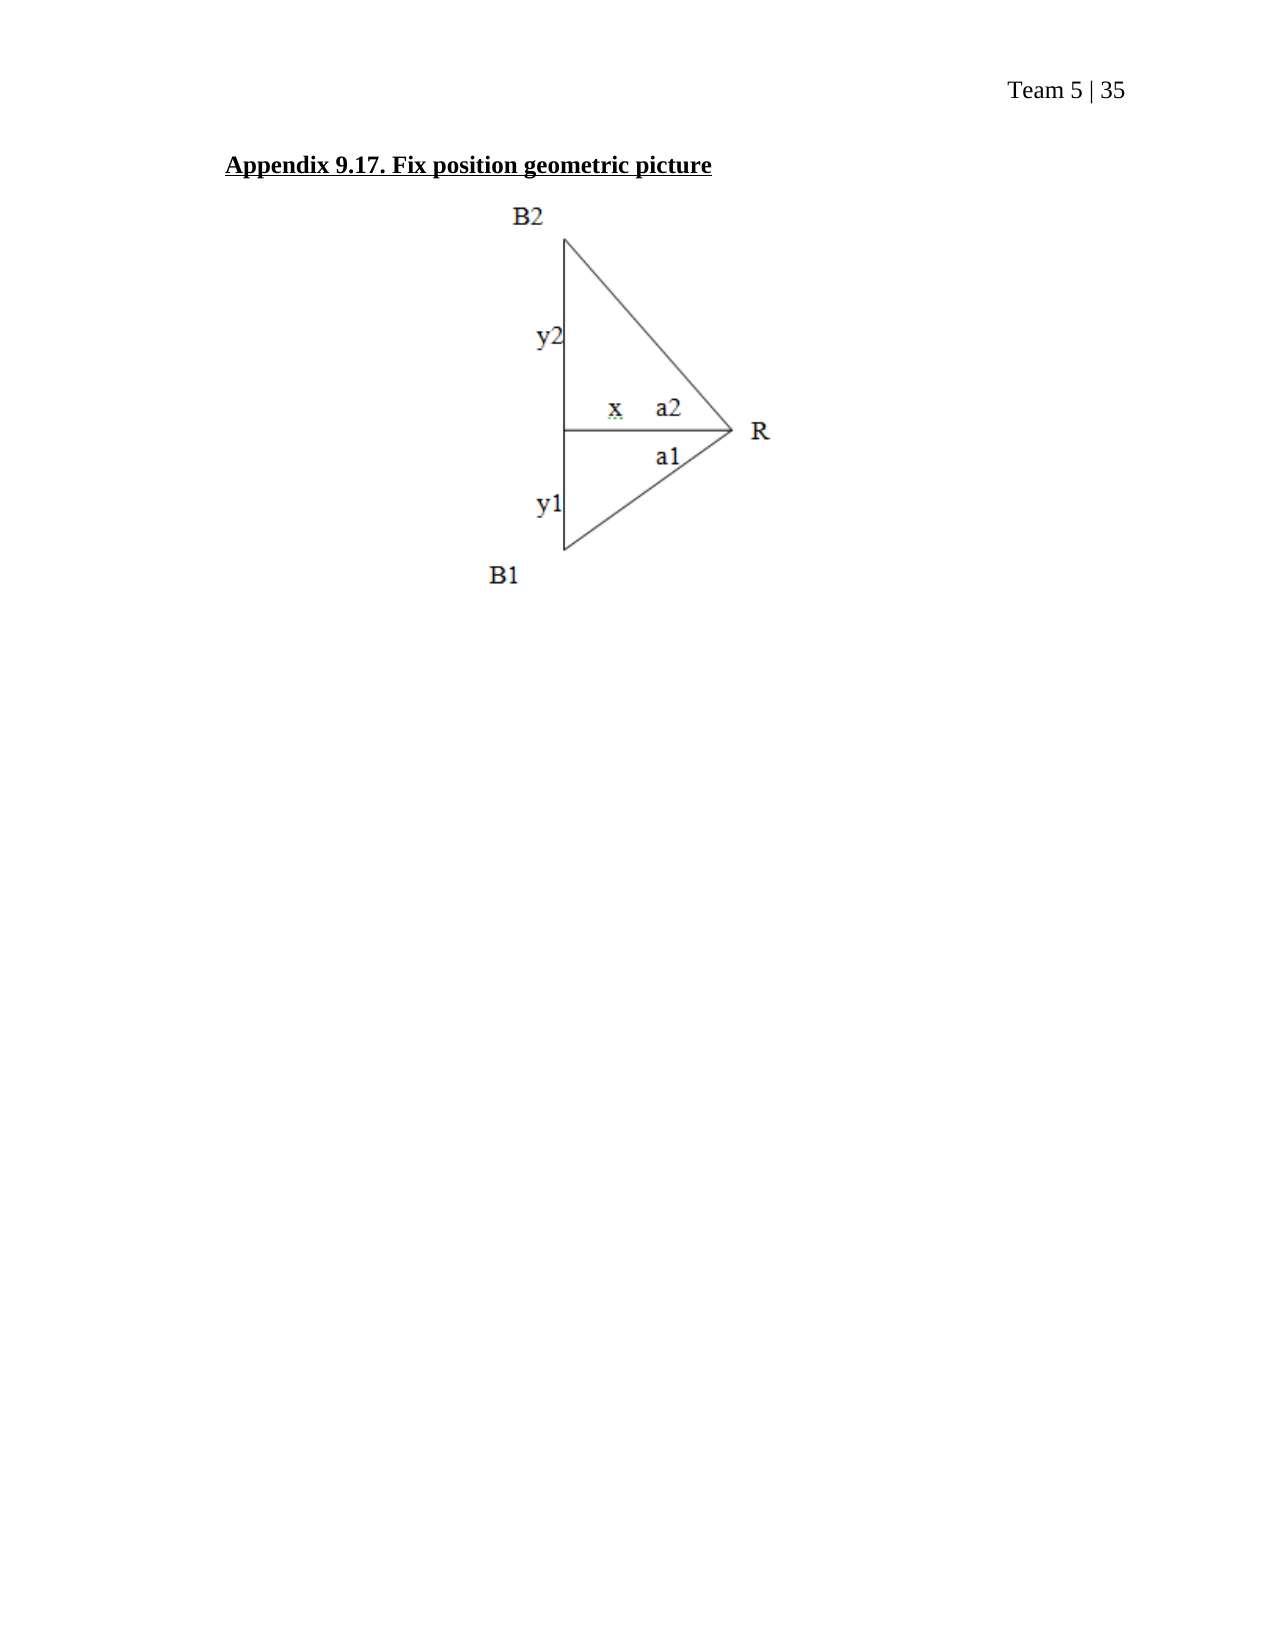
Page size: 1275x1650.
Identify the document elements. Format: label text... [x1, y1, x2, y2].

subtitle Appendix 9.17. Fix position geometric picture [150, 150, 1125, 179]
picture [482, 189, 793, 601]
